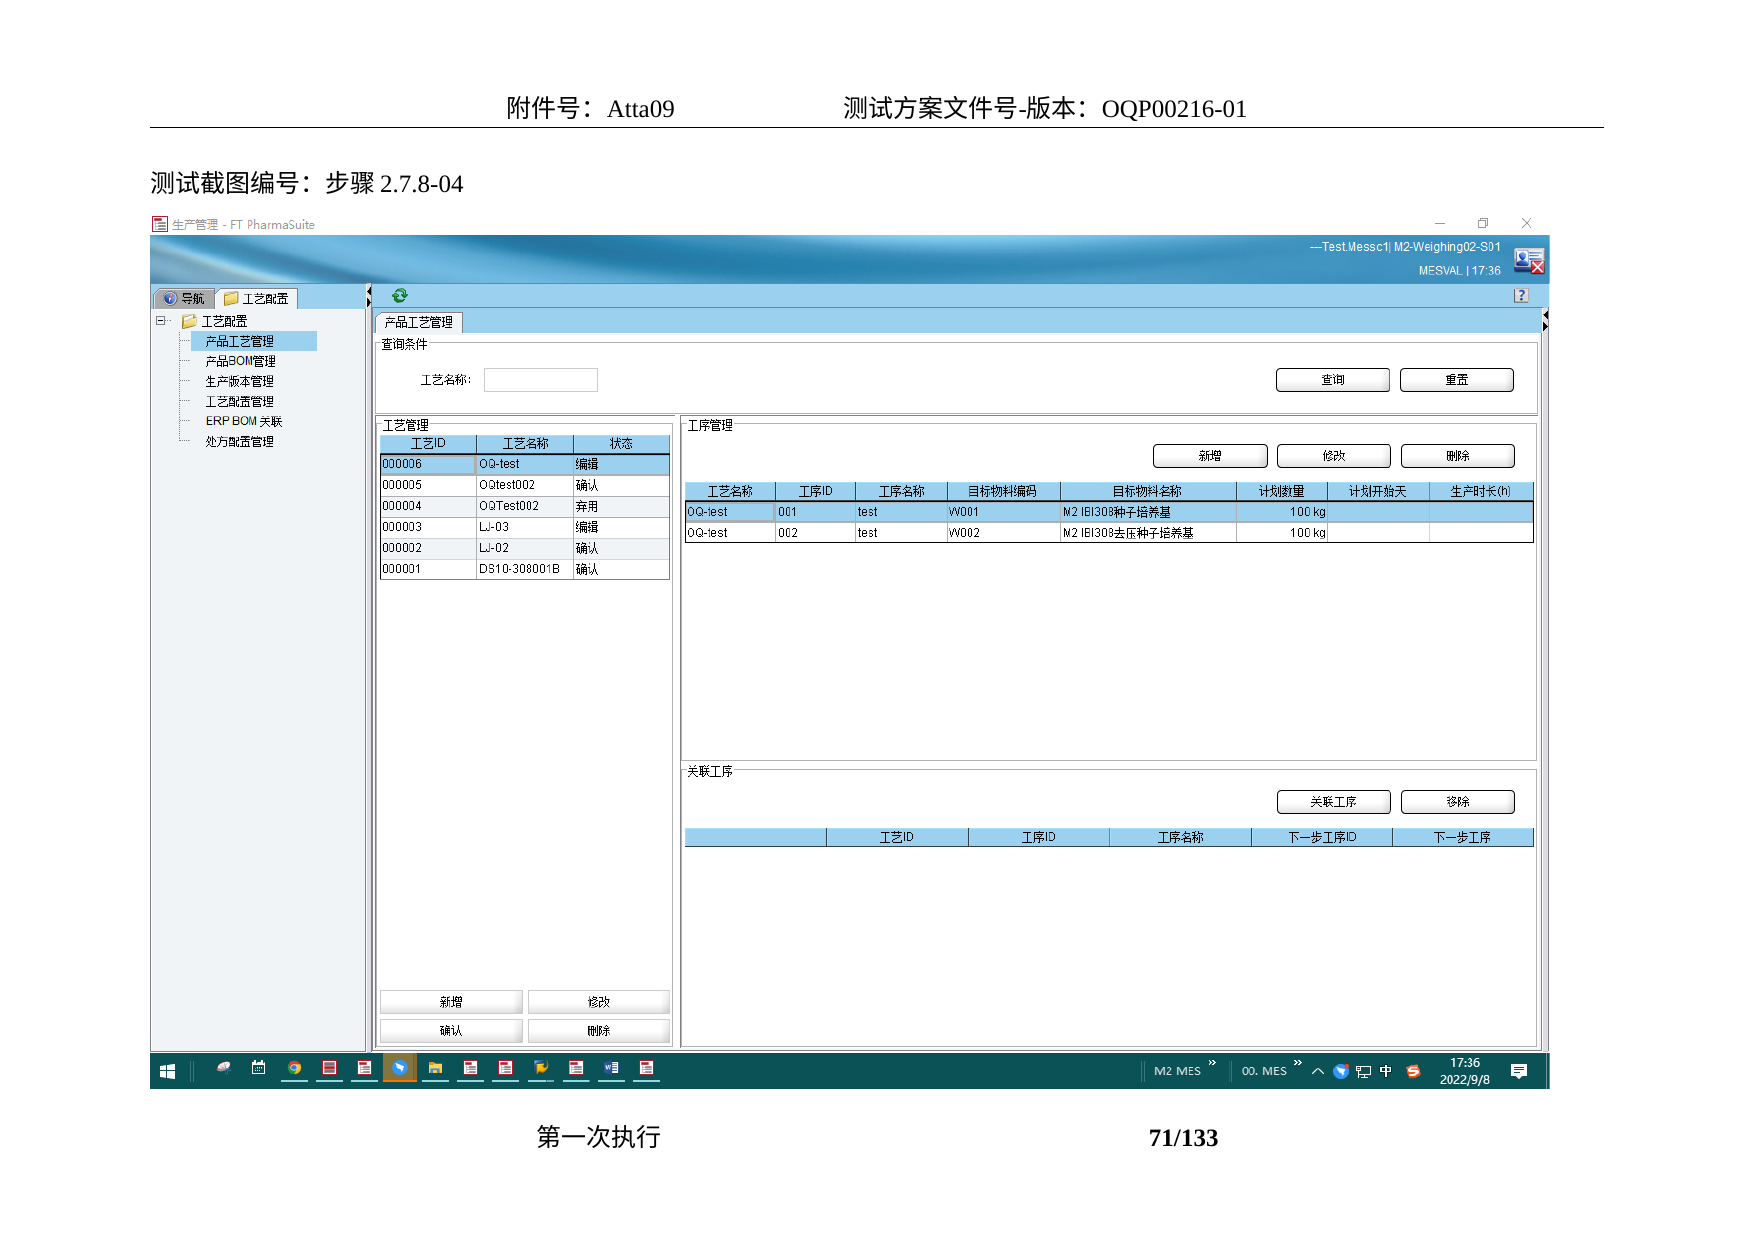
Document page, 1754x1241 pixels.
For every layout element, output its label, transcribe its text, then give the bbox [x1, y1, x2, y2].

picture [150, 213, 1550, 1089]
text 测试截图编号：步骤2.7.8-04 [150, 149, 1604, 214]
